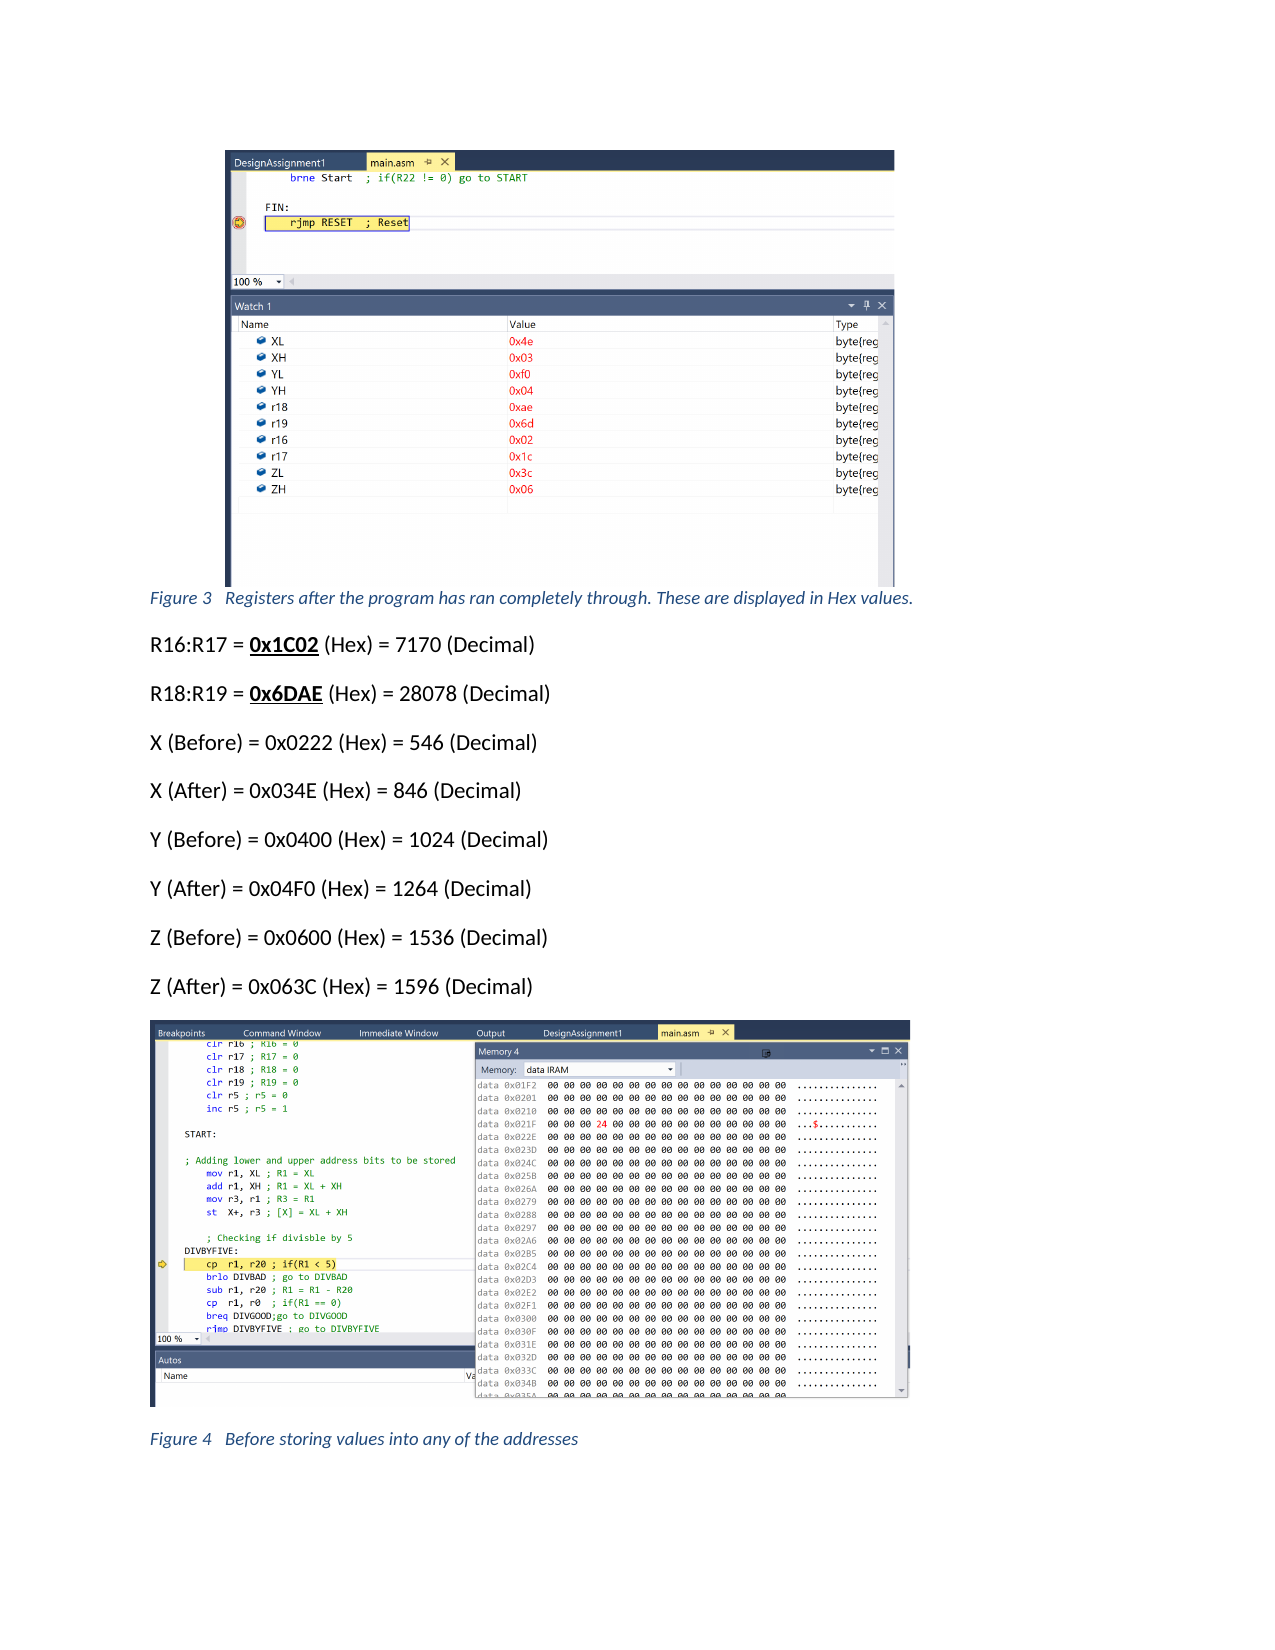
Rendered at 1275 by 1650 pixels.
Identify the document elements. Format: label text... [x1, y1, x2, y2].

text Z (Before) = 0x0600 (Hex) = 1536 (Decimal) [150, 923, 1125, 951]
text Y (Before) = 0x0400 (Hex) = 1024 (Decimal) [150, 825, 1125, 853]
picture [150, 1020, 911, 1407]
text R16:R17 = 0x1C02 (Hex) = 7170 (Decimal) [150, 630, 1125, 658]
text R18:R19 = 0x6DAE (Hex) = 28078 (Decimal) [150, 679, 1125, 707]
picture [225, 150, 895, 587]
text X (After) = 0x034E (Hex) = 846 (Decimal) [150, 776, 1125, 804]
text X (Before) = 0x0222 (Hex) = 546 (Decimal) [150, 728, 1125, 756]
text Y (After) = 0x04F0 (Hex) = 1264 (Decimal) [150, 874, 1125, 902]
text Z (After) = 0x063C (Hex) = 1596 (Decimal) [150, 972, 1125, 1000]
